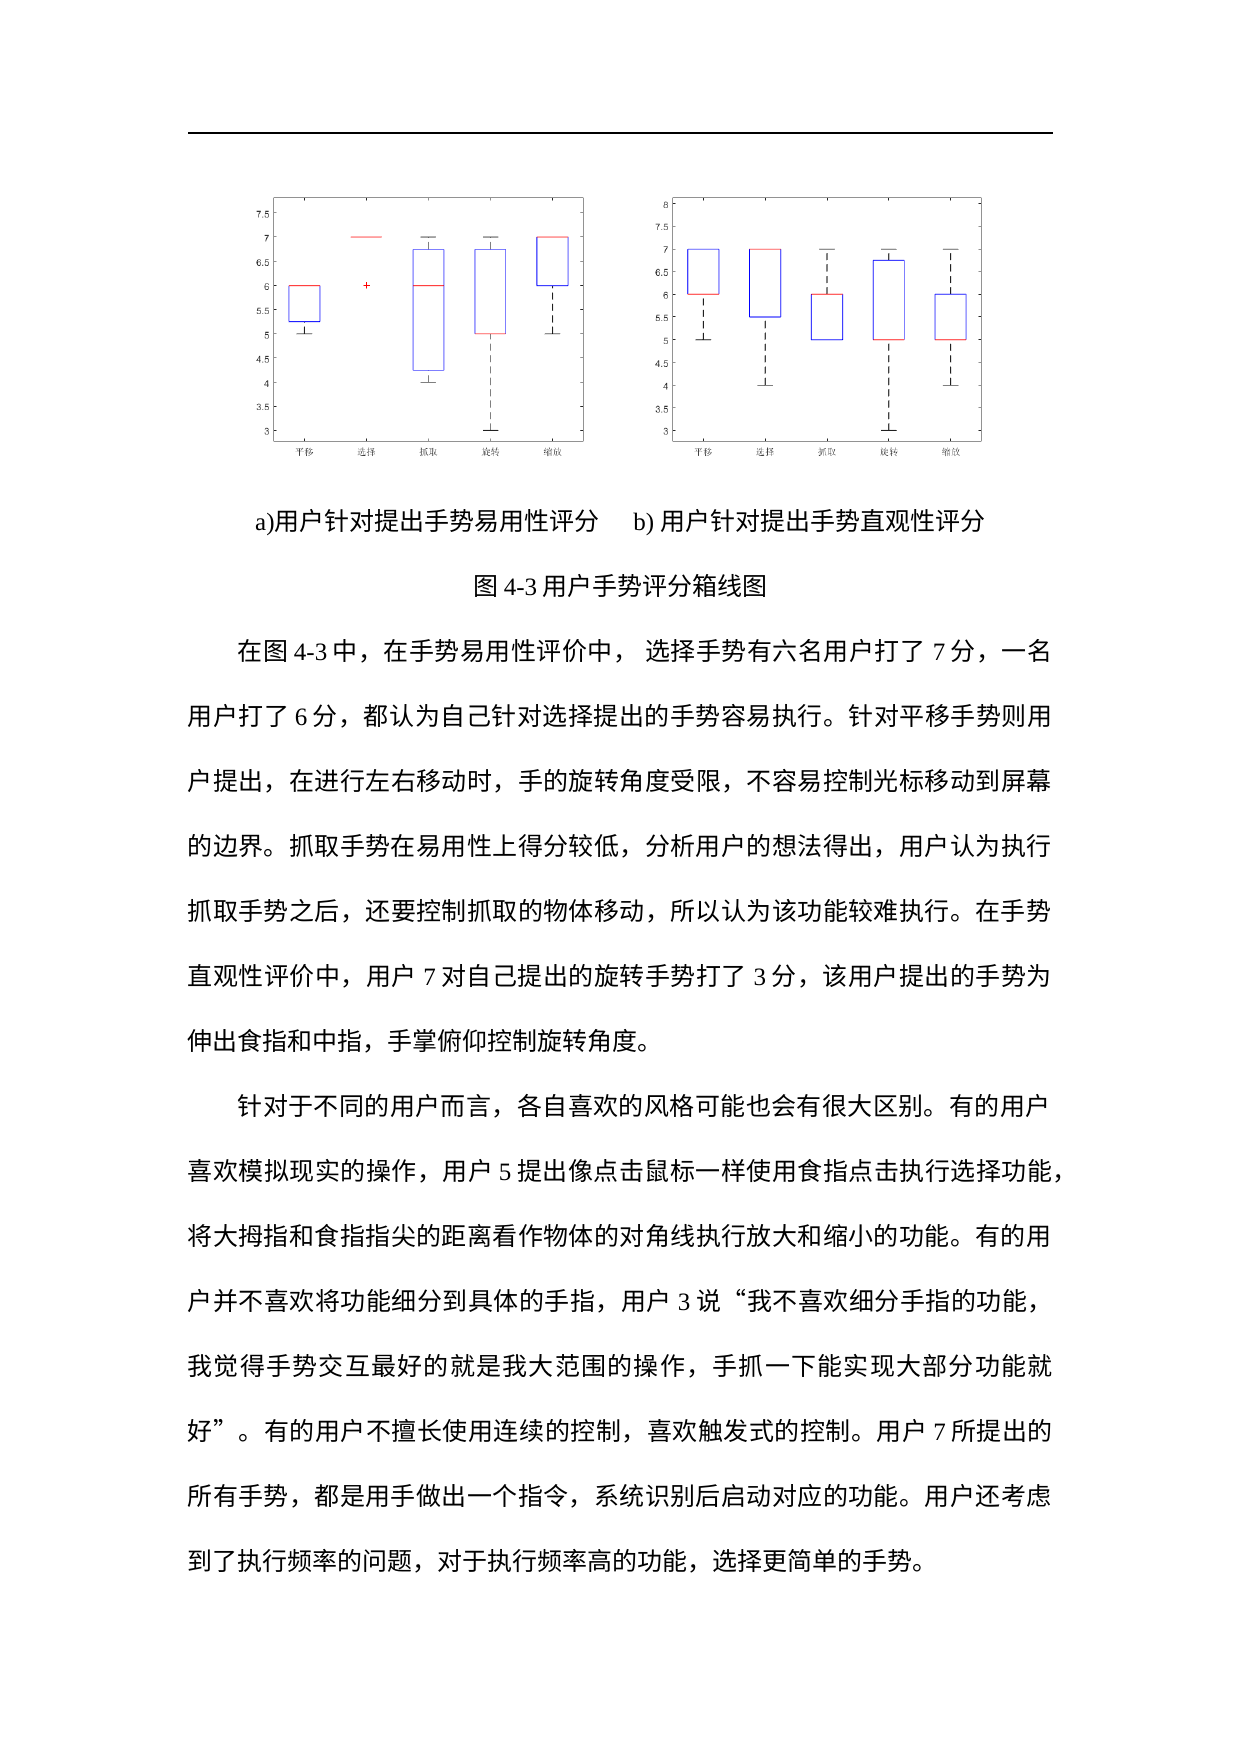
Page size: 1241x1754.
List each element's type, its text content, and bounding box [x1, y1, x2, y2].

text 在图4-3中，在手势易用性评价中， 选择手势有六名用户打了7分，一名用户打了6分，都认为自己针对选择提出的手势容易执行。针对平移手势则用户提出，在进行左右移动时，手的旋转角度受限，不容易控制光标移动到屏幕的边界。抓取手势在易用性上得分较低，分析用户的想法得出，用户认为执行抓取手势之后，还要控制抓取的物体移动，所以认为该功能较难执行。在手势直观性评价中，用户7对自己提出的旋转手势打了3分，该用户提出的手势为伸出食指和中指，手掌俯仰控制旋转角度。 [187, 617, 1053, 1072]
text 针对于不同的用户而言，各自喜欢的风格可能也会有很大区别。有的用户喜欢模拟现实的操作，用户5提出像点击鼠标一样使用食指点击执行选择功能，将大拇指和食指指尖的距离看作物体的对角线执行放大和缩小的功能。有的用户并不喜欢将功能细分到具体的手指，用户3说“我不喜欢细分手指的功能，我觉得手势交互最好的就是我大范围的操作，手抓一下能实现大部分功能就好”。有的用户不擅长使用连续的控制，喜欢触发式的控制。用户7所提出的所有手势，都是用手做出一个指令，系统识别后启动对应的功能。用户还考虑到了执行频率的问题，对于执行频率高的功能，选择更简单的手势。 [187, 1072, 1053, 1592]
text a)用户针对提出手势易用性评分 b) 用户针对提出手势直观性评分 [187, 487, 1053, 552]
picture [222, 175, 1019, 474]
text 图4-3用户手势评分箱线图 [187, 552, 1053, 617]
